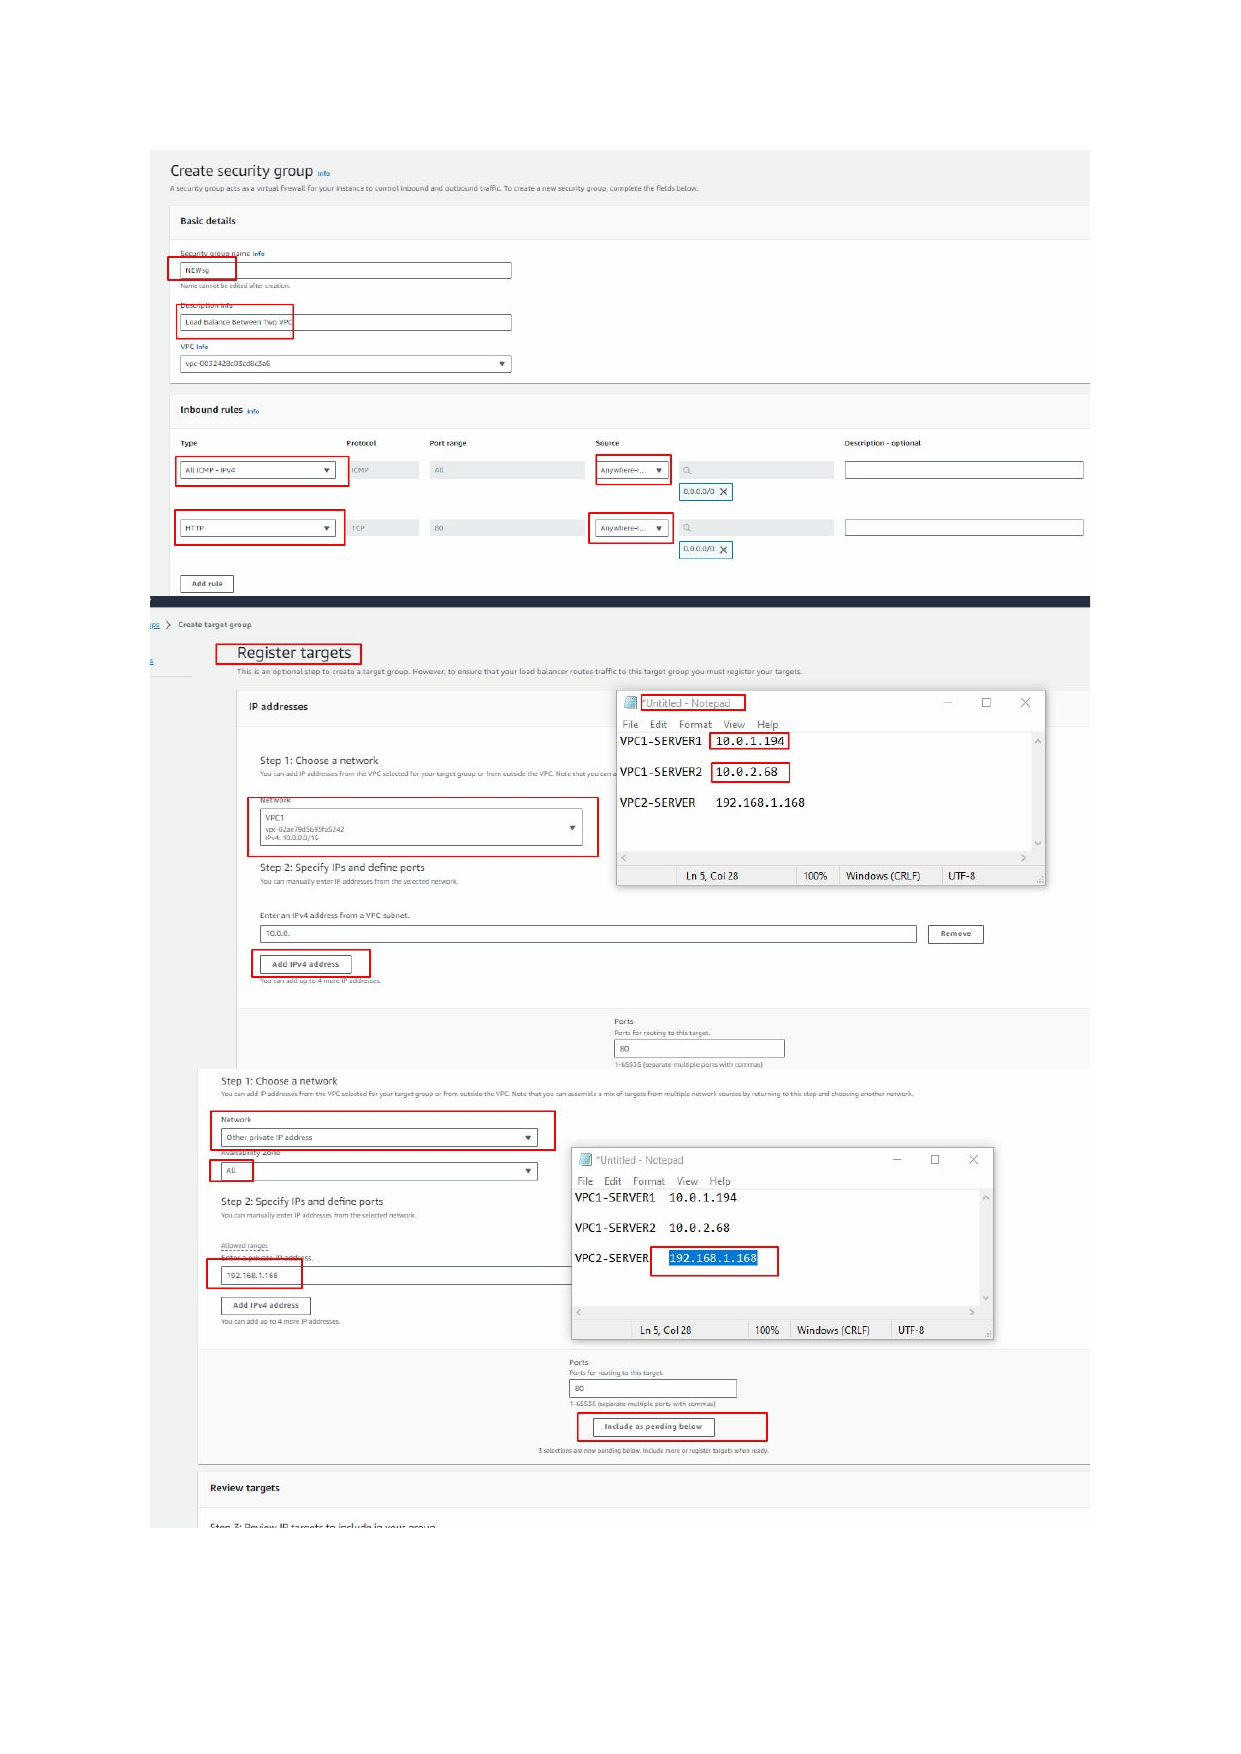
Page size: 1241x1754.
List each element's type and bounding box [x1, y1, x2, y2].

picture [150, 150, 1091, 1528]
